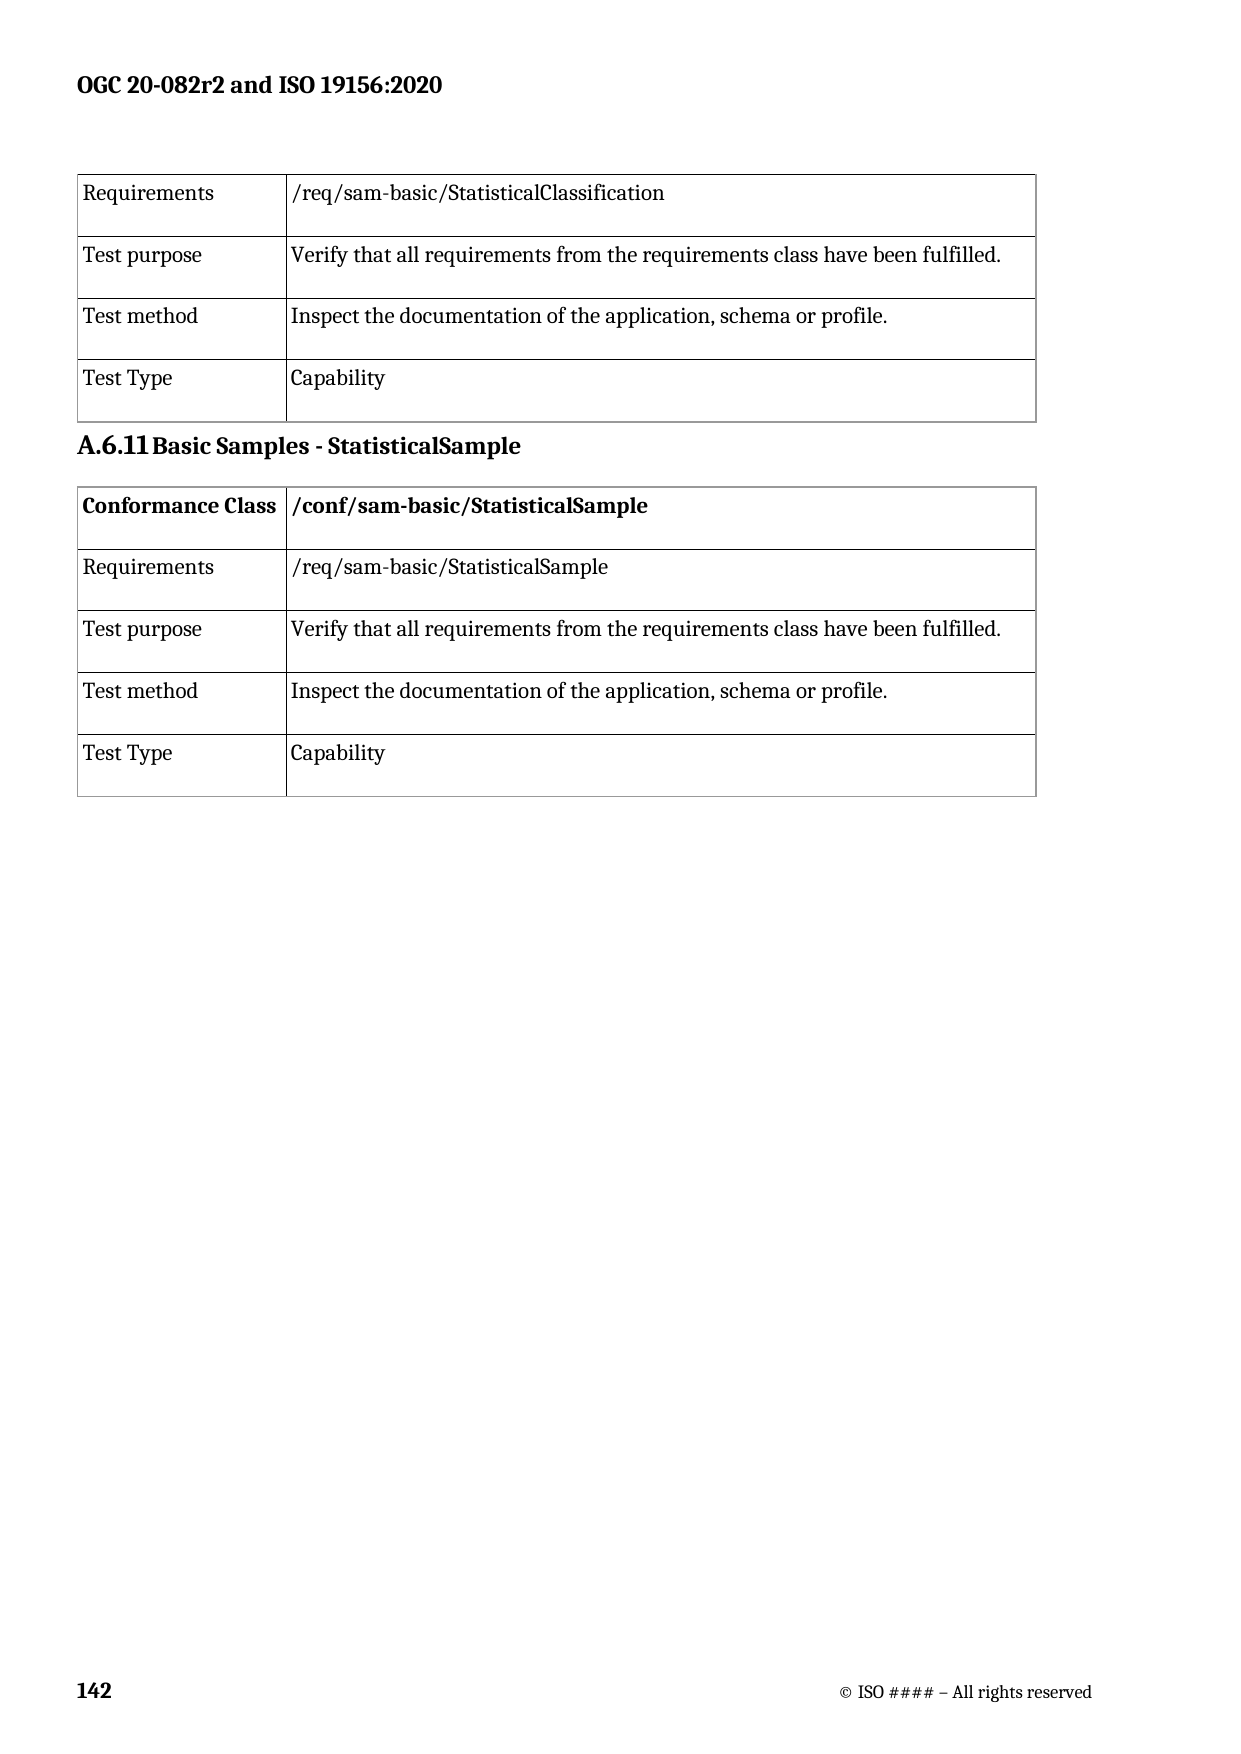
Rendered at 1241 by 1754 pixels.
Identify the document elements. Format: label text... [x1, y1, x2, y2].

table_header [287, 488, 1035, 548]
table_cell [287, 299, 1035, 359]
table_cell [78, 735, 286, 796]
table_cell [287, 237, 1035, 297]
text Basic Samples - StatisticalSample [77, 429, 1092, 461]
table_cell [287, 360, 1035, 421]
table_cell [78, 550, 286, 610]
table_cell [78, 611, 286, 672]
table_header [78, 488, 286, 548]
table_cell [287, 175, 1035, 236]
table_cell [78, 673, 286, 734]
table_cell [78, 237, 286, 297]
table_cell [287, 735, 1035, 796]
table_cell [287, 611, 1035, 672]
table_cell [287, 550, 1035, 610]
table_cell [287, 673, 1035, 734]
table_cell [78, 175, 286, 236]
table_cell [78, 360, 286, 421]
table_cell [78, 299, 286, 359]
